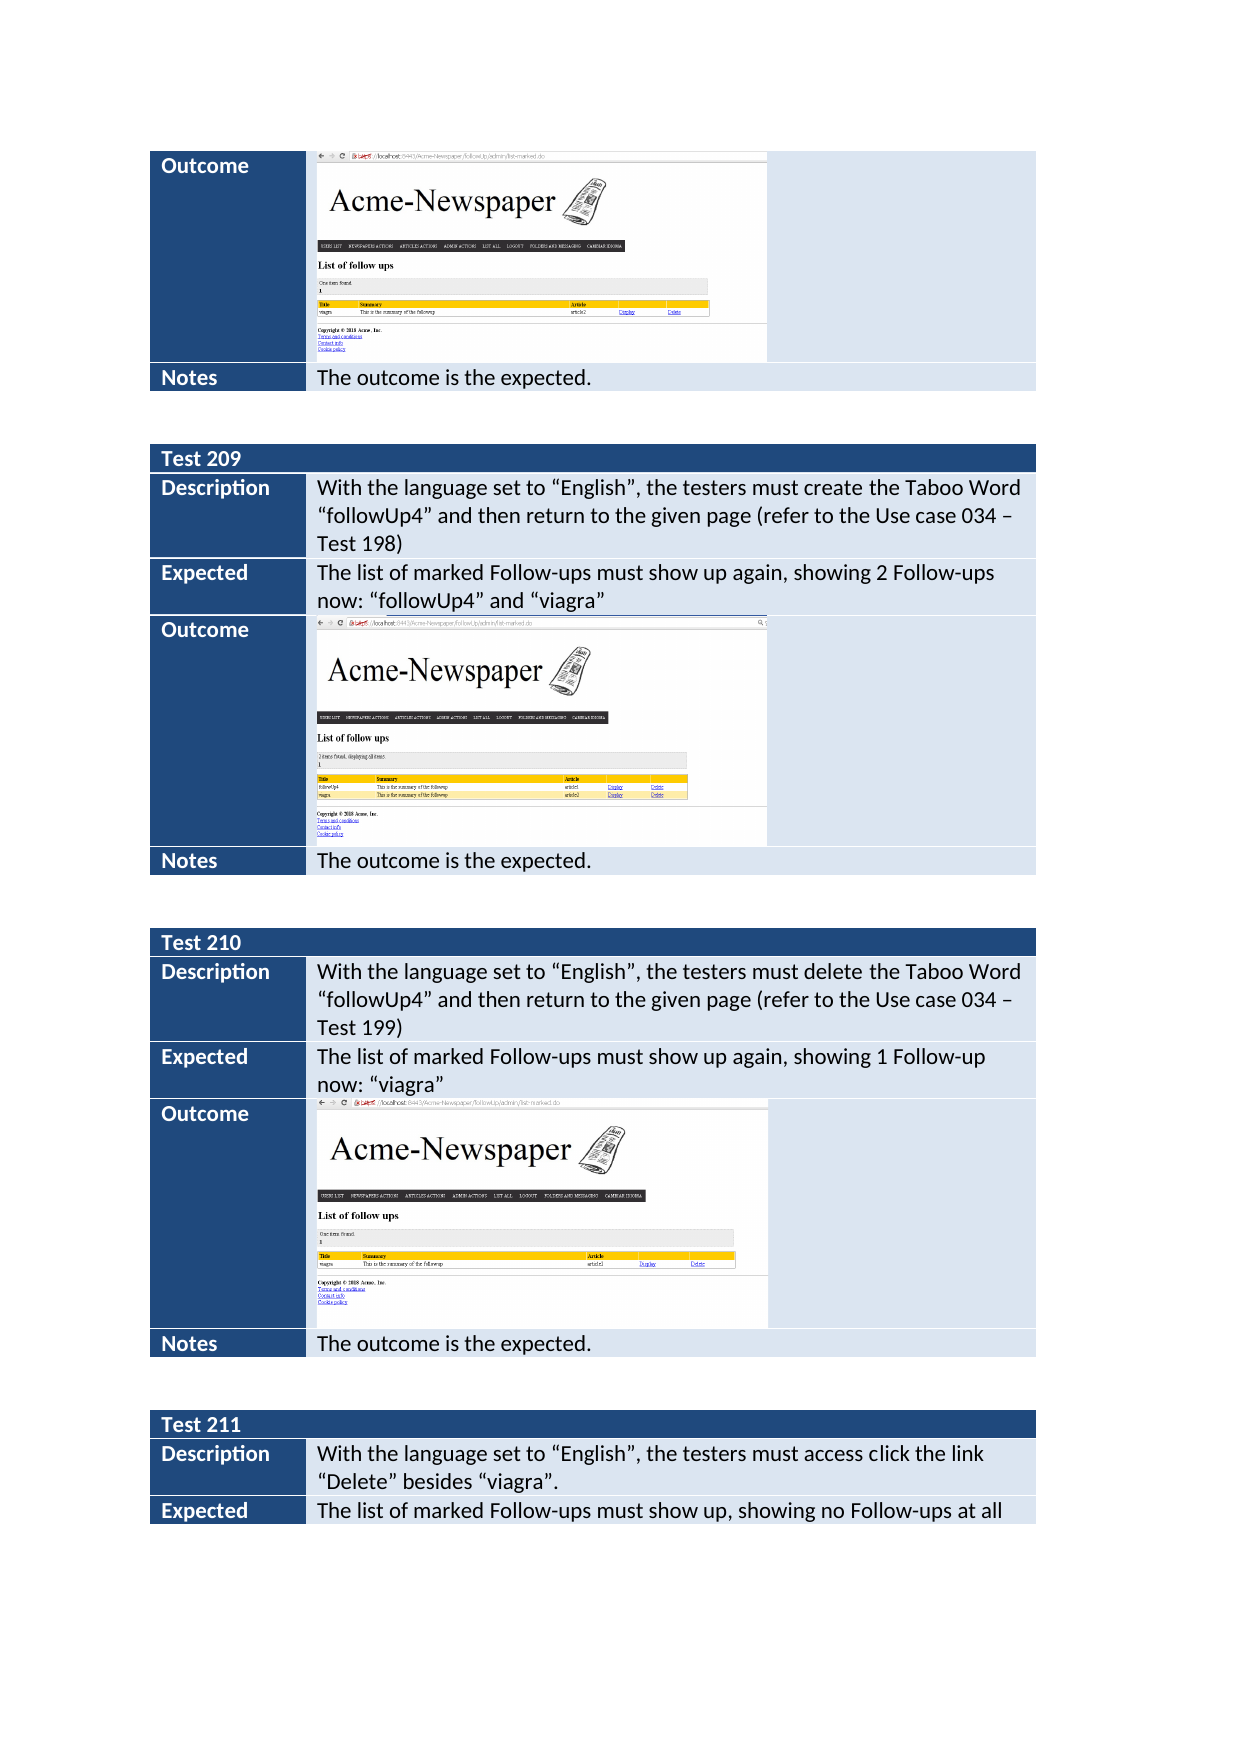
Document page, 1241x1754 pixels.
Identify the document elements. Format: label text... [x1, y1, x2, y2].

table_cell Expected [150, 559, 306, 614]
table_cell Expected [150, 1042, 306, 1098]
table_cell Expected [150, 1496, 306, 1524]
picture [316, 151, 767, 363]
table_cell [767, 616, 1036, 846]
table_cell Outcome [150, 151, 306, 362]
table_cell [769, 1099, 1036, 1328]
table_cell With the language set to “English”, the testers must access click the link “Delete” besides “viagra”. [306, 1439, 1036, 1495]
table_cell Description [150, 1439, 306, 1495]
picture [316, 615, 767, 846]
table_cell The outcome is the expected. [306, 1329, 1036, 1357]
table_header Test 211 [150, 1410, 1036, 1438]
table_cell Outcome [150, 616, 306, 846]
table_cell Notes [150, 847, 306, 875]
table_cell Outcome [150, 1099, 306, 1328]
table_cell [306, 616, 316, 846]
table_cell [767, 151, 1036, 362]
table_cell Description [150, 474, 306, 557]
table_header Test 210 [150, 928, 1036, 956]
table_cell The list of marked Follow-ups must show up, showing no Follow-ups at all [306, 1496, 1036, 1524]
table_cell The list of marked Follow-ups must show up again, showing 1 Follow-up now: “viagra” [306, 1042, 1036, 1098]
table_cell With the language set to “English”, the testers must create the Taboo Word “followUp4” and then return to the given page (refer to the Use case 034 – Test 198) [306, 474, 1036, 557]
table_cell [306, 1099, 316, 1328]
table_cell Notes [150, 1329, 306, 1357]
table_cell The outcome is the expected. [306, 847, 1036, 875]
picture [316, 1098, 769, 1328]
table_cell Description [150, 957, 306, 1041]
table_cell Notes [150, 363, 306, 391]
table_header Test 209 [150, 444, 1036, 472]
table_cell The outcome is the expected. [306, 363, 1036, 391]
table_cell [306, 151, 316, 362]
table_cell The list of marked Follow-ups must show up again, showing 2 Follow-ups now: “followUp4” and “viagra” [306, 559, 1036, 614]
table_cell With the language set to “English”, the testers must delete the Taboo Word “followUp4” and then return to the given page (refer to the Use case 034 – Test 199) [306, 957, 1036, 1041]
